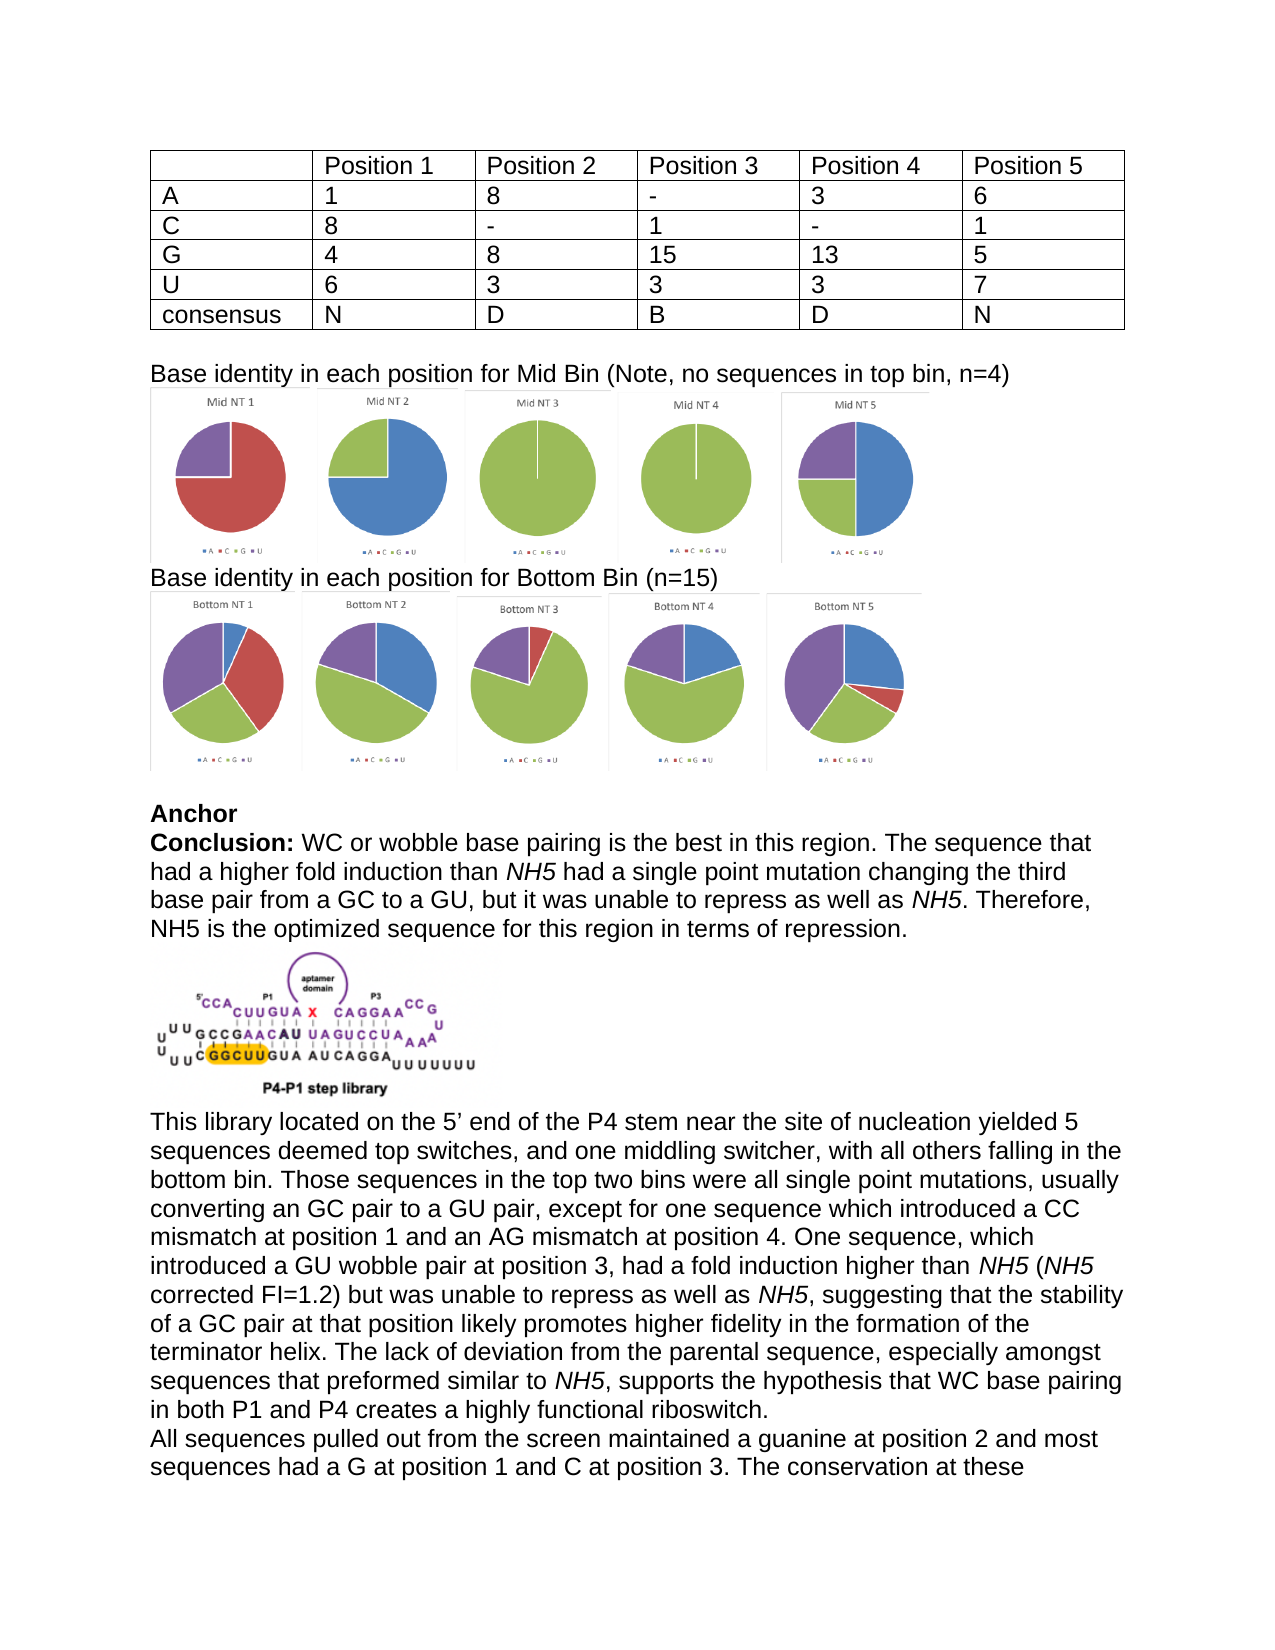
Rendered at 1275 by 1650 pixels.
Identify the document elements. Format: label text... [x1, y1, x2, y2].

table_header Position 1 [313, 151, 475, 180]
table_cell 4 [313, 240, 475, 269]
table_cell 8 [476, 240, 637, 269]
text Anchor [150, 799, 1125, 828]
table_cell 8 [313, 211, 475, 239]
table_cell D [476, 300, 637, 329]
table_header Position 3 [638, 151, 799, 180]
table_cell 3 [476, 270, 637, 299]
table_cell C [151, 211, 312, 239]
table_cell 3 [800, 181, 962, 209]
table_cell - [800, 211, 962, 239]
text Base identity in each position for Mid Bin (Note, no sequences in top bin, n=4) [150, 358, 1125, 387]
table_cell 1 [963, 211, 1124, 239]
table_cell consensus [151, 300, 312, 329]
table_header [151, 151, 312, 180]
table_cell G [151, 240, 312, 269]
picture [150, 942, 503, 1108]
table_cell 3 [800, 270, 962, 299]
table_cell 6 [313, 270, 475, 299]
text Conclusion: WC or wobble base pairing is the best in this region. The sequence that had a higher fold induction than NH5 had a single point mutation changing the third base pair from a GC to a GU, but it was unable to repress as well as NH5. Therefore, NH5 is the optimized sequence for this region in terms of repression. [150, 828, 1125, 943]
table_cell 3 [638, 270, 799, 299]
table_cell N [313, 300, 475, 329]
table_cell B [638, 300, 799, 329]
table_cell 1 [638, 211, 799, 239]
table_cell 13 [800, 240, 962, 269]
table_cell D [800, 300, 962, 329]
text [150, 1424, 1125, 1481]
table_header Position 2 [476, 151, 637, 180]
table_cell U [151, 270, 312, 299]
table_header Position 5 [963, 151, 1124, 180]
table_header Position 4 [800, 151, 962, 180]
table_cell 15 [638, 240, 799, 269]
table_cell 6 [963, 181, 1124, 209]
table_cell 5 [963, 240, 1124, 269]
table_cell 8 [476, 181, 637, 209]
table_cell 1 [313, 181, 475, 209]
text Base identity in each position for Bottom Bin (n=15) [150, 563, 1125, 592]
text This library located on the 5’ end of the P4 stem near the site of nucleation yielded 5 sequences deemed top switches, and one middling switcher, with all others falling in the bottom bin. Those sequences in the top two bins were all single point mutations, usually converting an GC pair to a GU pair, except for one sequence which introduced a CC mismatch at position 1 and an AG mismatch at position 4. One sequence, which introduced a GU wobble pair at position 3, had a fold induction higher than NH5 (NH5 corrected FI=1.2) but was unable to repress as well as NH5, suggesting that the stability of a GC pair at that position likely promotes higher fidelity in the formation of the terminator helix. The lack of deviation from the parental sequence, especially amongst sequences that preformed similar to NH5, supports the hypothesis that WC base pairing in both P1 and P4 creates a highly functional riboswitch. [150, 1107, 1125, 1424]
table_cell - [638, 181, 799, 209]
table_cell N [963, 300, 1124, 329]
table_cell A [151, 181, 312, 209]
table_cell - [476, 211, 637, 239]
table_cell 7 [963, 270, 1124, 299]
